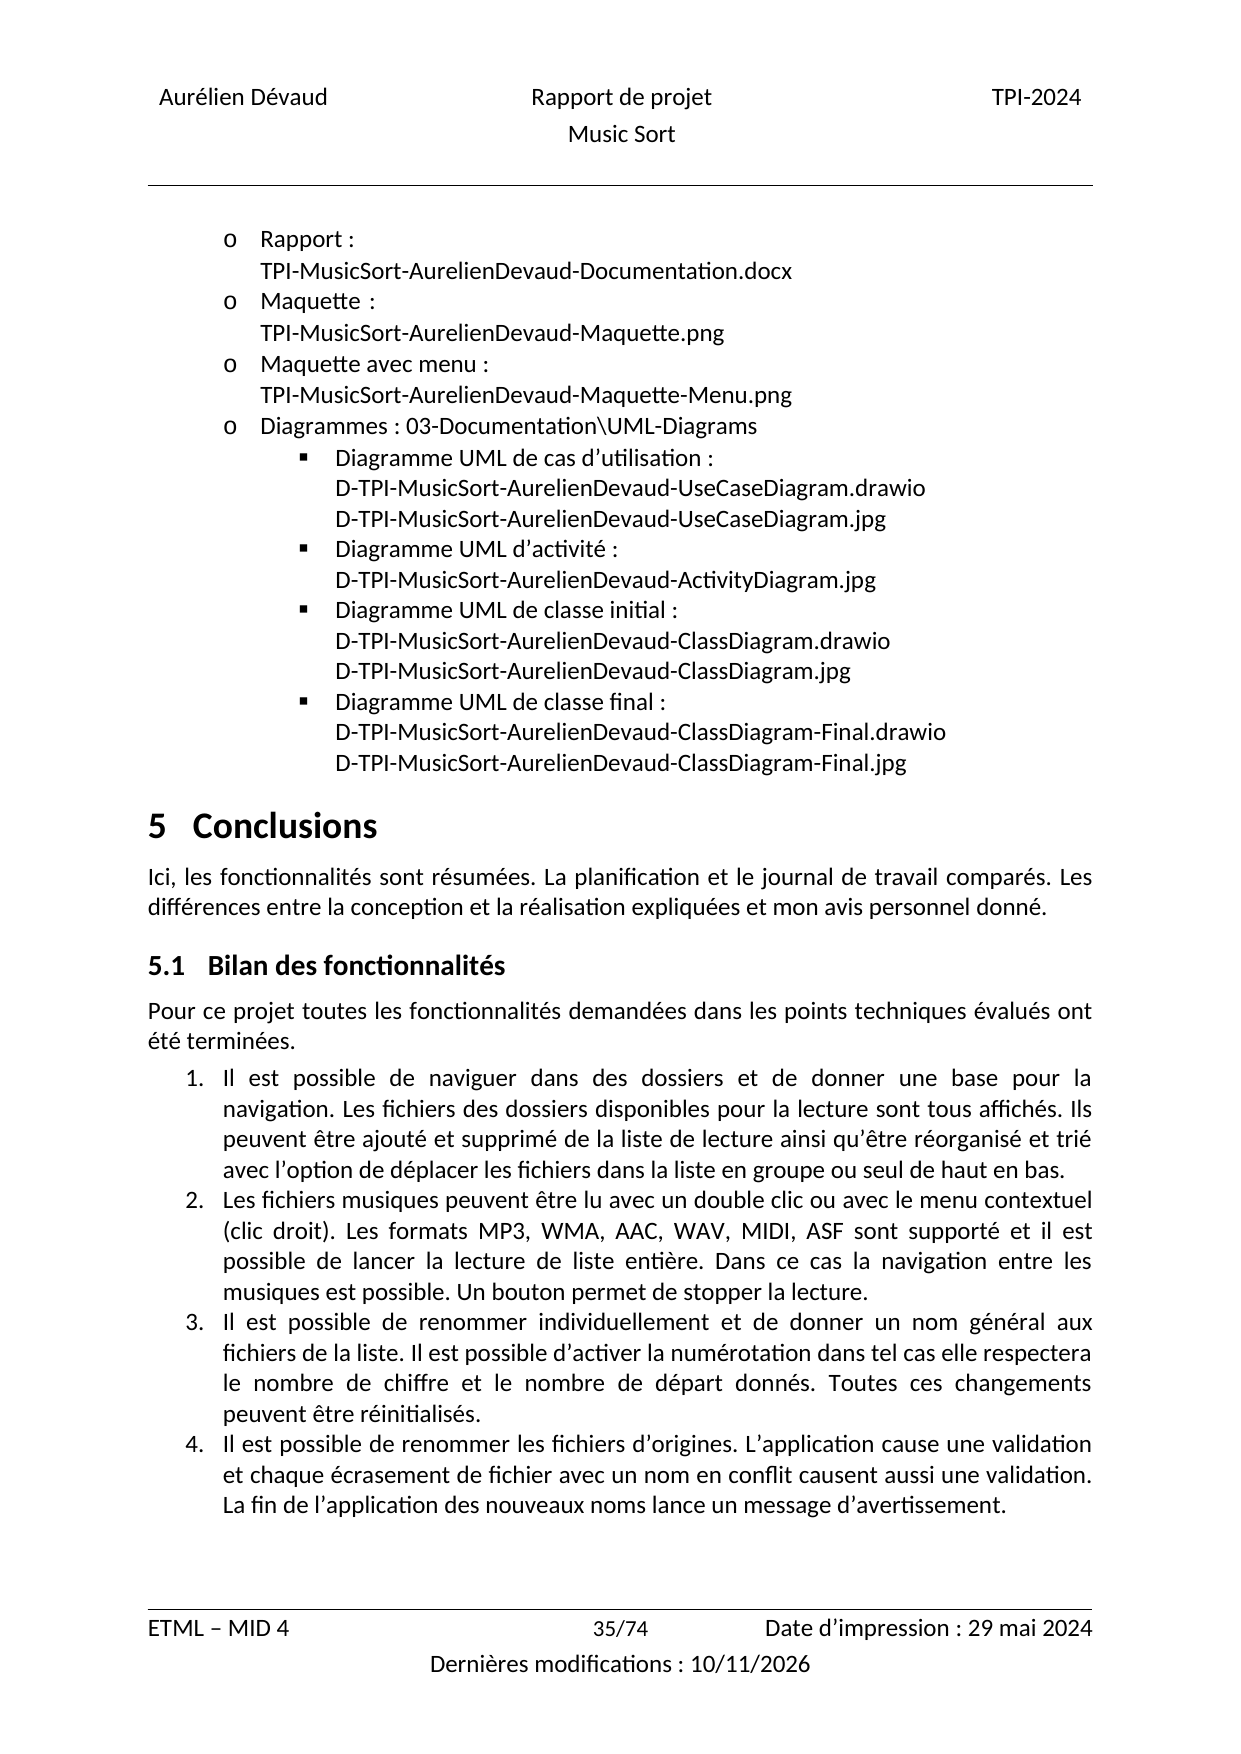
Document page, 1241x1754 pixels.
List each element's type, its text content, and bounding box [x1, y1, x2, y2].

list Il est possible de naviguer dans des dossiers et de donner une base pour la navigation. Les fichiers des dossiers disponibles pour la lecture sont tous affichés. Ils peuvent être ajouté et supprimé de la liste de lecture ainsi qu’être réorganisé et trié avec l’option de déplacer les fichiers dans la liste en groupe ou seul de haut en bas. [185, 1062, 1092, 1184]
subtitle Conclusions [148, 802, 1092, 848]
subtitle Bilan des fonctionnalités [148, 947, 1092, 982]
list Il est possible de renommer les fichiers d’origines. L’application cause une validation et chaque écrasement de fichier avec un nom en conflit causent aussi une validation. La fin de l’application des nouveaux noms lance un message d’avertissement. [185, 1428, 1092, 1520]
list Diagramme UML de classe final : D-TPI-MusicSort-AurelienDevaud-ClassDiagram-Final.drawio D-TPI-MusicSort-AurelienDevaud-ClassDiagram-Final.jpg [298, 686, 1092, 777]
list Il est possible de renommer individuellement et de donner un nom général aux fichiers de la liste. Il est possible d’activer la numérotation dans tel cas elle respectera le nombre de chiffre et le nombre de départ donnés. Toutes ces changements peuvent être réinitialisés. [185, 1306, 1092, 1428]
list Diagramme UML d’activité : D-TPI-MusicSort-AurelienDevaud-ActivityDiagram.jpg [298, 533, 1092, 594]
list Les fichiers musiques peuvent être lu avec un double clic ou avec le menu contextuel (clic droit). Les formats MP3, WMA, AAC, WAV, MIDI, ASF sont supporté et il est possible de lancer la lecture de liste entière. Dans ce cas la navigation entre les musiques est possible. Un bouton permet de stopper la lecture. [185, 1184, 1092, 1306]
text Pour ce projet toutes les fonctionnalités demandées dans les points techniques évalués ont été terminées. [148, 995, 1092, 1056]
text Ici, les fonctionnalités sont résumées. La planification et le journal de travail comparés. Les différences entre la conception et la réalisation expliquées et mon avis personnel donné. [148, 861, 1092, 922]
list Maquette : TPI-MusicSort-AurelienDevaud-Maquette.png [223, 285, 1092, 348]
list Maquette avec menu : TPI-MusicSort-AurelienDevaud-Maquette-Menu.png [223, 348, 1092, 410]
list Diagrammes : 03-Documentation\UML-Diagrams [223, 410, 1092, 442]
list Diagramme UML de cas d’utilisation : D-TPI-MusicSort-AurelienDevaud-UseCaseDiagram.drawio D-TPI-MusicSort-AurelienDevaud-UseCaseDiagram.jpg [298, 442, 1092, 533]
list Rapport : TPI-MusicSort-AurelienDevaud-Documentation.docx [223, 223, 1092, 285]
list Diagramme UML de classe initial : D-TPI-MusicSort-AurelienDevaud-ClassDiagram.drawio D-TPI-MusicSort-AurelienDevaud-ClassDiagram.jpg [298, 594, 1092, 686]
